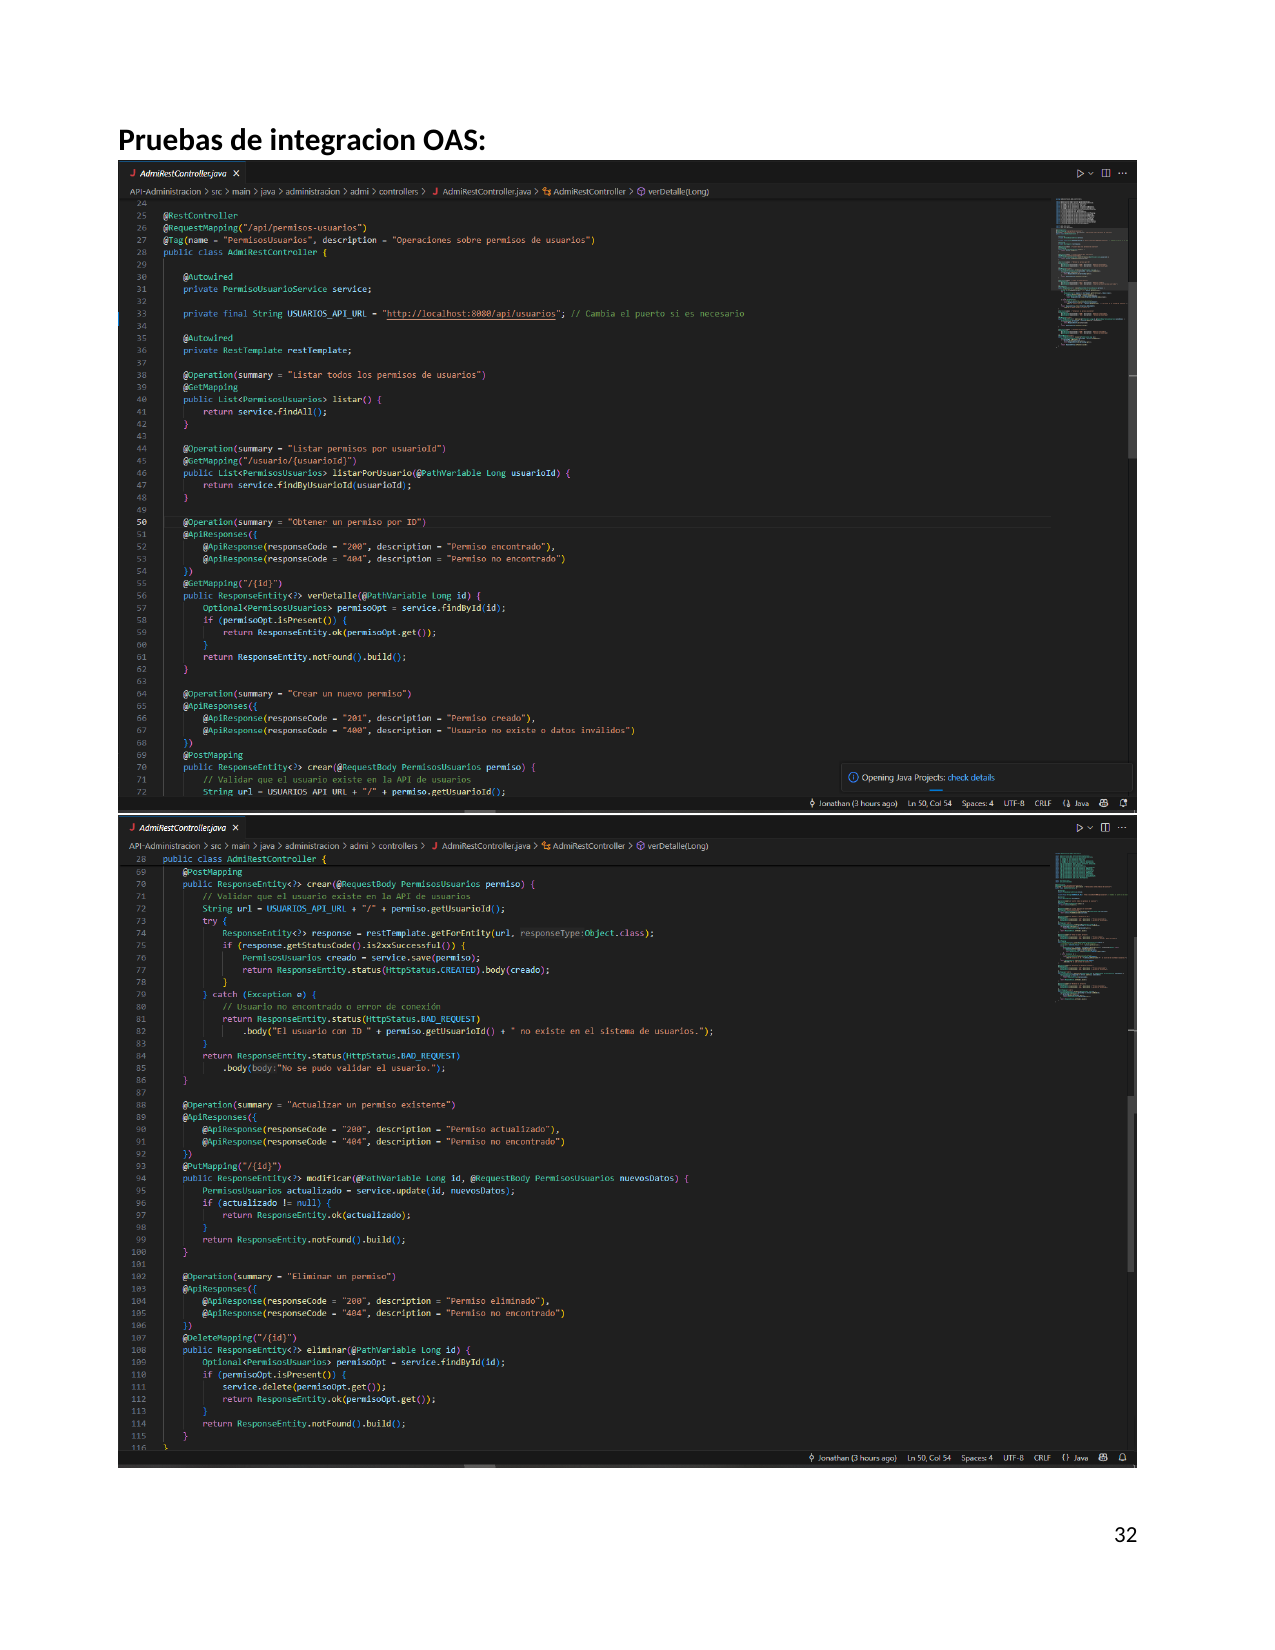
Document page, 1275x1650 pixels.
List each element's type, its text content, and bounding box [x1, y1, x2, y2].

text Pruebas de integracion OAS: [118, 121, 1137, 160]
picture [118, 815, 1137, 1468]
picture [118, 160, 1137, 813]
